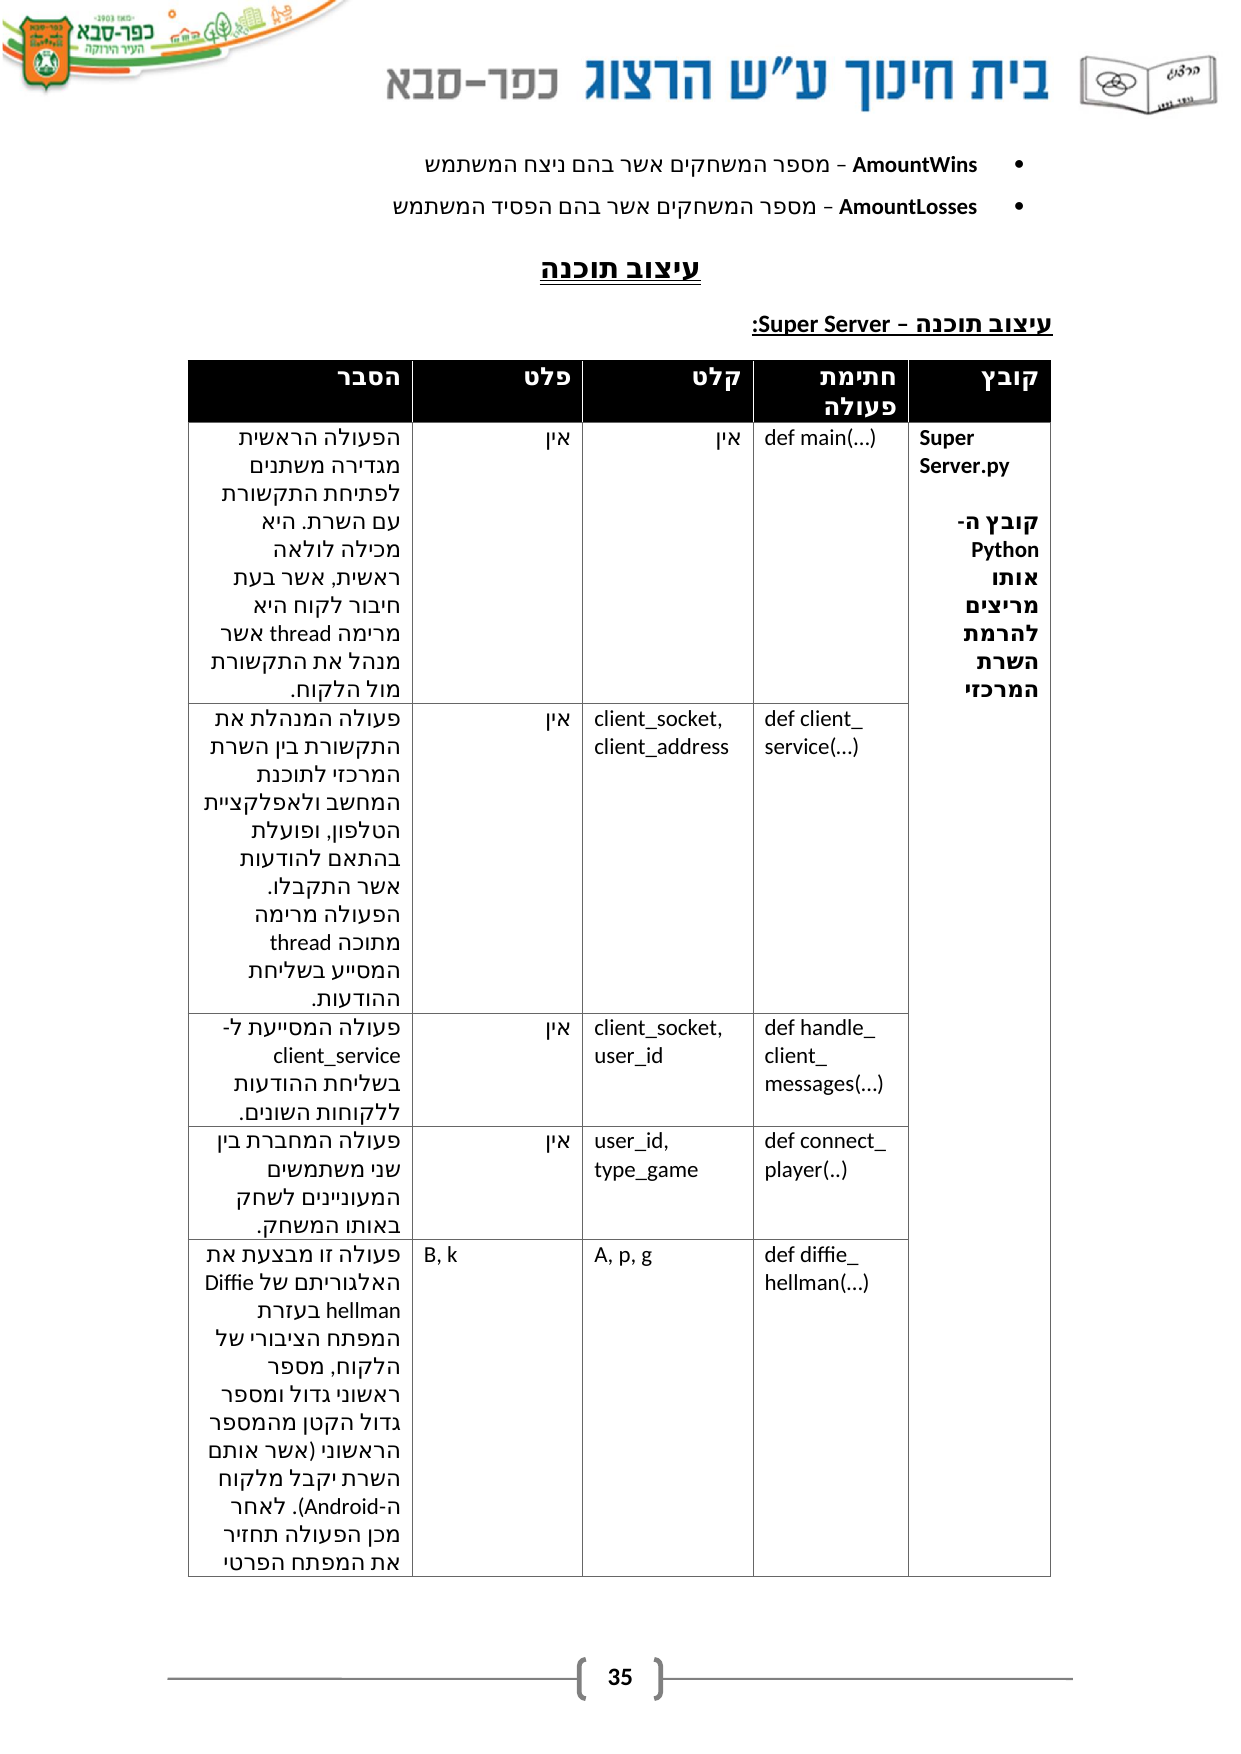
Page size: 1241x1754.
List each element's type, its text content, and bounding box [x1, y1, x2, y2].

text עיצוב תוכנה [187, 251, 1053, 286]
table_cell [754, 1240, 908, 1576]
table_cell פעולה המנהלת את התקשורת בין השרת המרכזי לתוכנת המחשב ולאפלקציית הטלפון, ופועלת בהתאם להודעות אשר התקבלו. הפעולה מרימה מתוכה thread המסייע בשליחת ההודעות. [189, 704, 412, 1012]
table_cell def connect_ player(..) [754, 1127, 908, 1239]
table_header קובץ [909, 361, 1050, 422]
list AmountWins – מספר המשחקים אשר בהם ניצח המשתמש [187, 150, 1015, 178]
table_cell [189, 1240, 412, 1576]
table_cell client_socket, user_id [583, 1014, 753, 1126]
picture [2, 0, 1240, 124]
table_header חתימת פעולה [754, 361, 908, 422]
table_header קלט [583, 361, 753, 422]
table_cell אין [583, 423, 753, 703]
table_cell user_id, type_game [583, 1127, 753, 1239]
table_cell פעולה המסייעת ל- client_service בשליחת ההודעות ללקוחות השונים. [189, 1014, 412, 1126]
text עיצוב תוכנה – Super Server: [187, 308, 1053, 339]
table_cell אין [413, 1014, 582, 1126]
table_cell Super Server.py קובץ ה- Python אותו מריצים להרמת השרת המרכזי [909, 423, 1050, 1576]
table_cell def client_ service(…) [754, 704, 908, 1012]
table_header פלט [413, 361, 582, 422]
table_cell פעולה המחברת בין שני משתמשים המעוניינים לשחק באותו המשחק. [189, 1127, 412, 1239]
table_cell הפעולה הראשית מגדירה משתנים לפתיחת התקשורת עם השרת. היא מכילה לולאה ראשית, אשר בעת חיבור לקוח היא מרימה thread אשר מנהל את התקשורת מול הלקוח. [189, 423, 412, 703]
table_cell B, k [413, 1240, 582, 1576]
table_cell אין [413, 704, 582, 1012]
table_cell A, p, g [583, 1240, 753, 1576]
table_header הסבר [189, 361, 412, 422]
table_cell def handle_ client_ messages(…) [754, 1014, 908, 1126]
table_cell אין [413, 1127, 582, 1239]
list AmountLosses – מספר המשחקים אשר בהם הפסיד המשתמש [187, 192, 1015, 220]
table_cell def main(…) [754, 423, 908, 703]
table_cell client_socket, client_address [583, 704, 753, 1012]
table_cell אין [413, 423, 582, 703]
